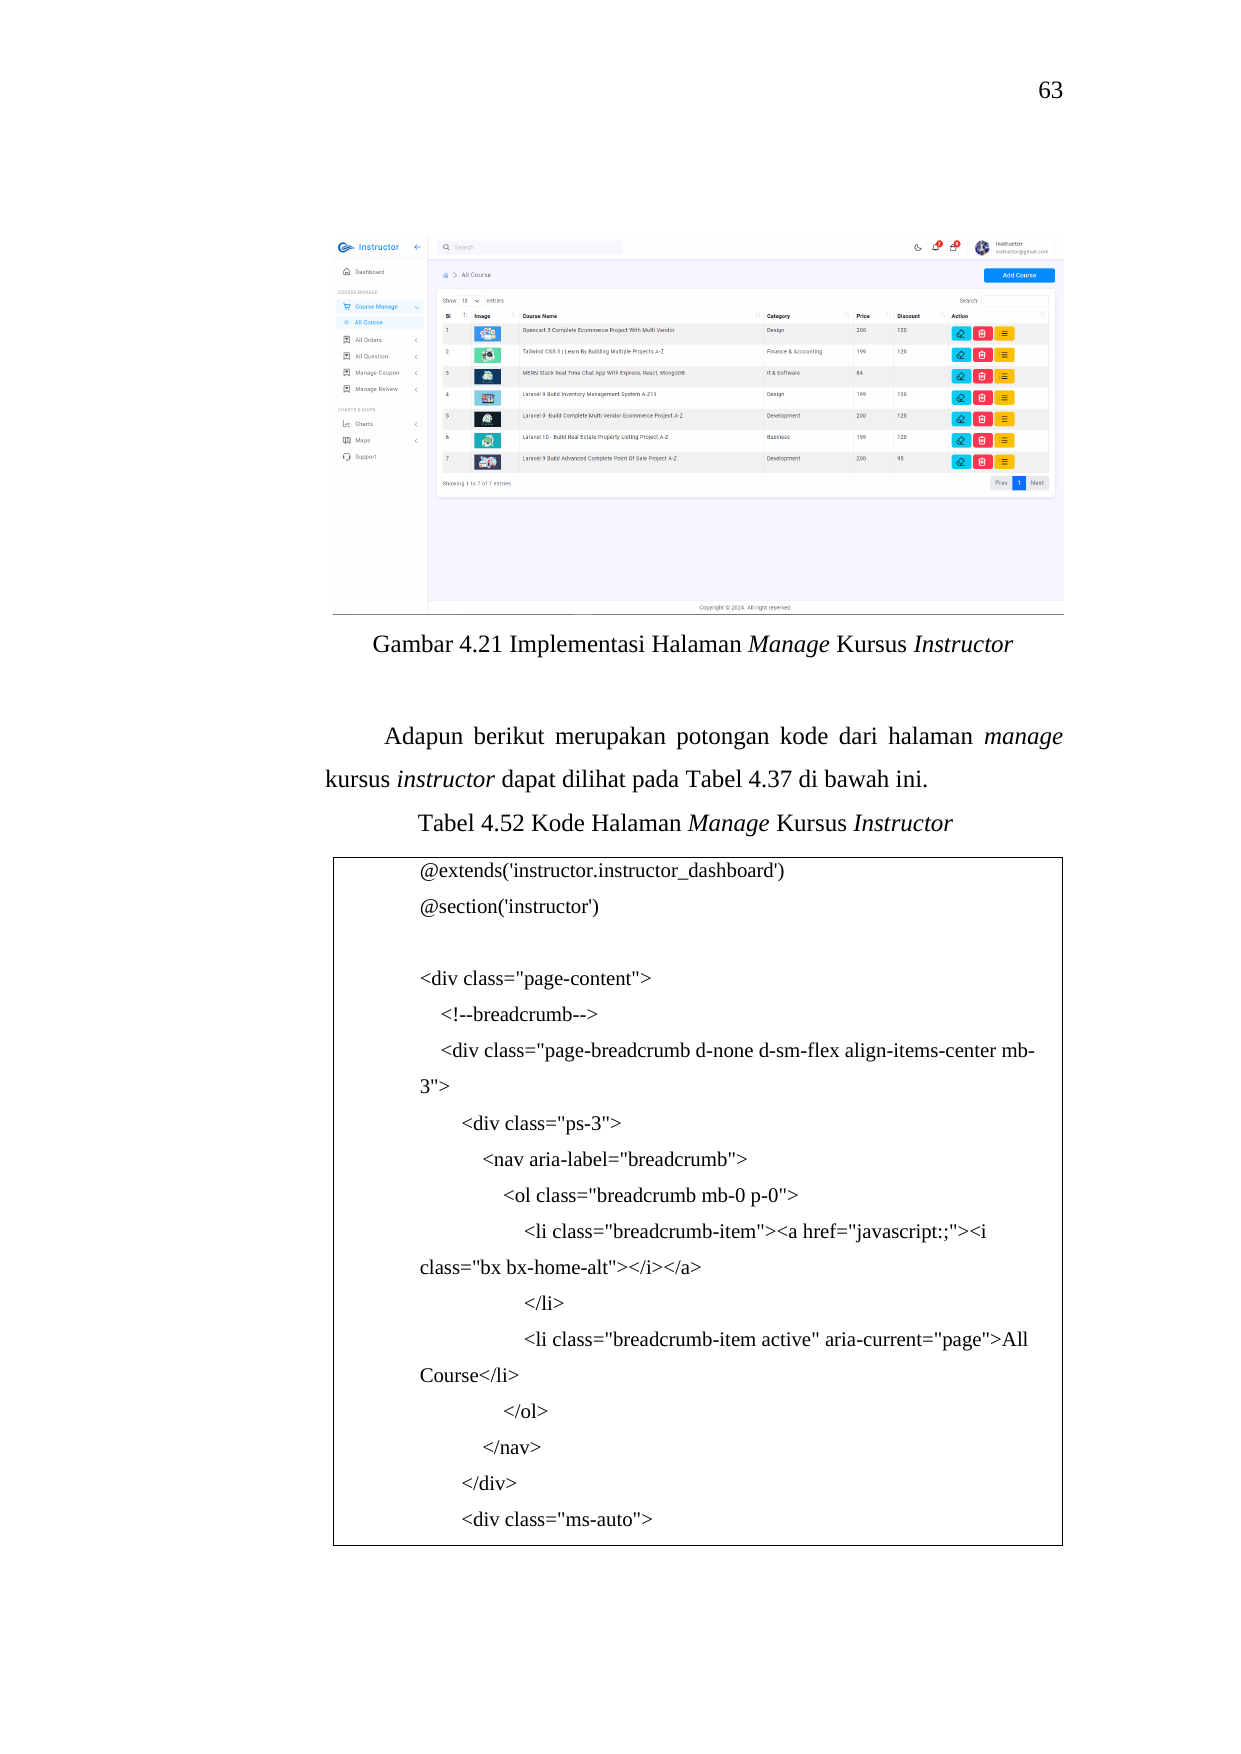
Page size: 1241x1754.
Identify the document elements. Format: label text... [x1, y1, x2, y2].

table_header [334, 858, 1062, 1545]
text Gambar 4.21 Implementasi Halaman Manage Kursus Instructor [325, 629, 1063, 657]
text Adapun berikut merupakan potongan kode dari halaman manage kursus instructor dapat dilihat pada Tabel 4.37 di bawah ini. [325, 721, 1063, 793]
text Tabel 4.52 Kode Halaman Manage Kursus Instructor [310, 808, 1063, 836]
picture [332, 236, 1064, 615]
